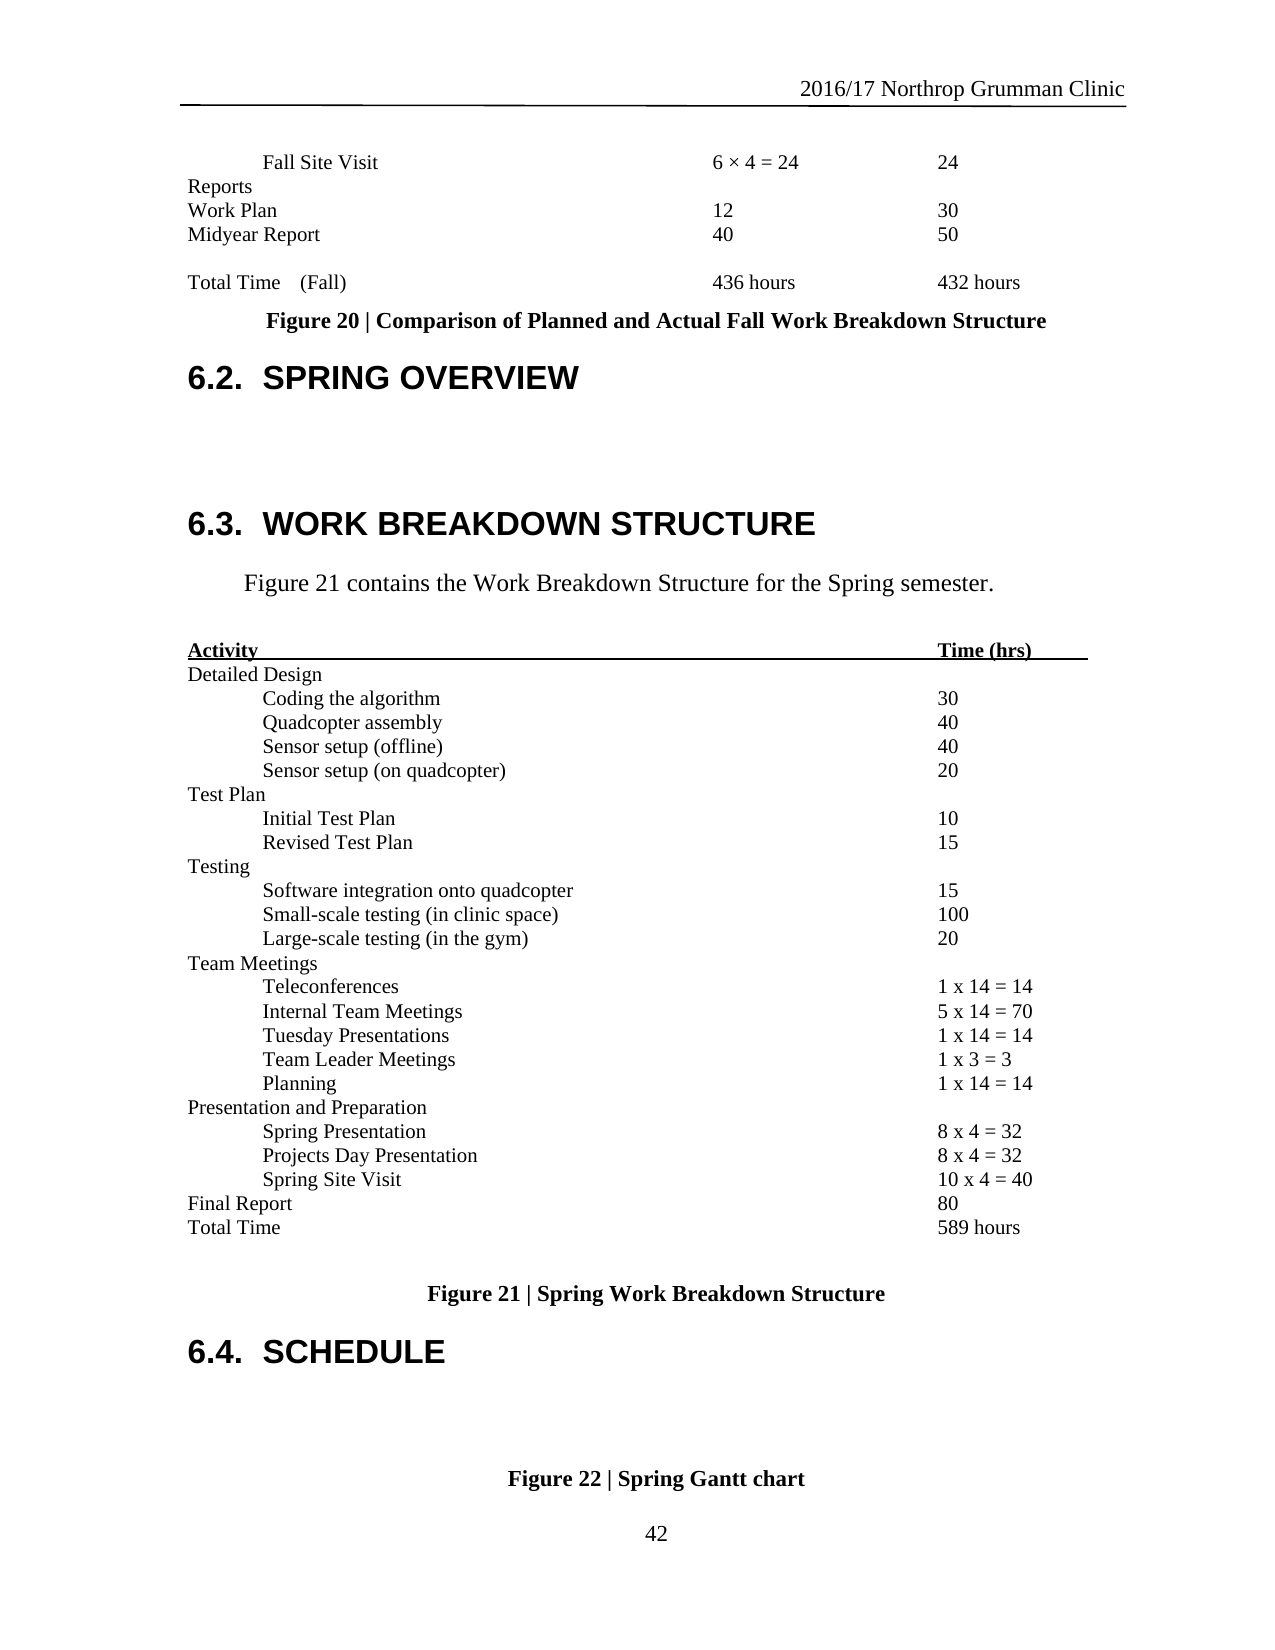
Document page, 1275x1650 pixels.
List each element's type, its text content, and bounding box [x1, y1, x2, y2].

text Internal Team Meetings 5 x 14 = 70 [187, 998, 1125, 1023]
text Software integration onto quadcopter 15 [187, 878, 1125, 902]
text Total Time 589 hours [187, 1215, 1125, 1239]
text Tuesday Presentations 1 x 14 = 14 [187, 1023, 1125, 1047]
text Total Time (Fall) 436 hours 432 hours [187, 270, 1125, 294]
text Fall Site Visit 6 × 4 = 24 24 [187, 150, 1125, 174]
text Reports [187, 174, 1125, 198]
text Sensor setup (offline) 40 [187, 734, 1125, 758]
text Team Leader Meetings 1 x 3 = 3 [187, 1047, 1125, 1071]
text Test Plan [187, 782, 1125, 806]
text Testing [187, 854, 1125, 878]
text Presentation and Preparation [187, 1095, 1125, 1119]
text Initial Test Plan 10 [187, 806, 1125, 830]
text Large-scale testing (in the gym) 20 [187, 926, 1125, 950]
text Team Meetings [187, 950, 1125, 974]
text Midyear Report 40 50 [187, 222, 1125, 246]
subtitle Schedule [187, 1332, 1125, 1370]
text Figure 21 | Spring Work Breakdown Structure [187, 1280, 1125, 1307]
text Figure 21 contains the Work Breakdown Structure for the Spring semester. [187, 568, 1125, 596]
text Teleconferences 1 x 14 = 14 [187, 974, 1125, 998]
text Coding the algorithm 30 [187, 686, 1125, 710]
text Projects Day Presentation 8 x 4 = 32 [187, 1143, 1125, 1167]
text Detailed Design [187, 662, 1125, 686]
text Revised Test Plan 15 [187, 830, 1125, 854]
text Final Report 80 [187, 1191, 1125, 1215]
subtitle Spring overview [187, 358, 1125, 397]
subtitle Work breakdown structure [187, 504, 1125, 543]
text Spring Presentation 8 x 4 = 32 [187, 1119, 1125, 1143]
text Sensor setup (on quadcopter) 20 [187, 758, 1125, 782]
text Work Plan 12 30 [187, 198, 1125, 222]
text Small-scale testing (in clinic space) 100 [187, 902, 1125, 926]
text Quadcopter assembly 40 [187, 710, 1125, 734]
text Activity Time (hrs) [187, 638, 1125, 662]
text Planning 1 x 14 = 14 [187, 1071, 1125, 1095]
text Spring Site Visit 10 x 4 = 40 [187, 1167, 1125, 1191]
